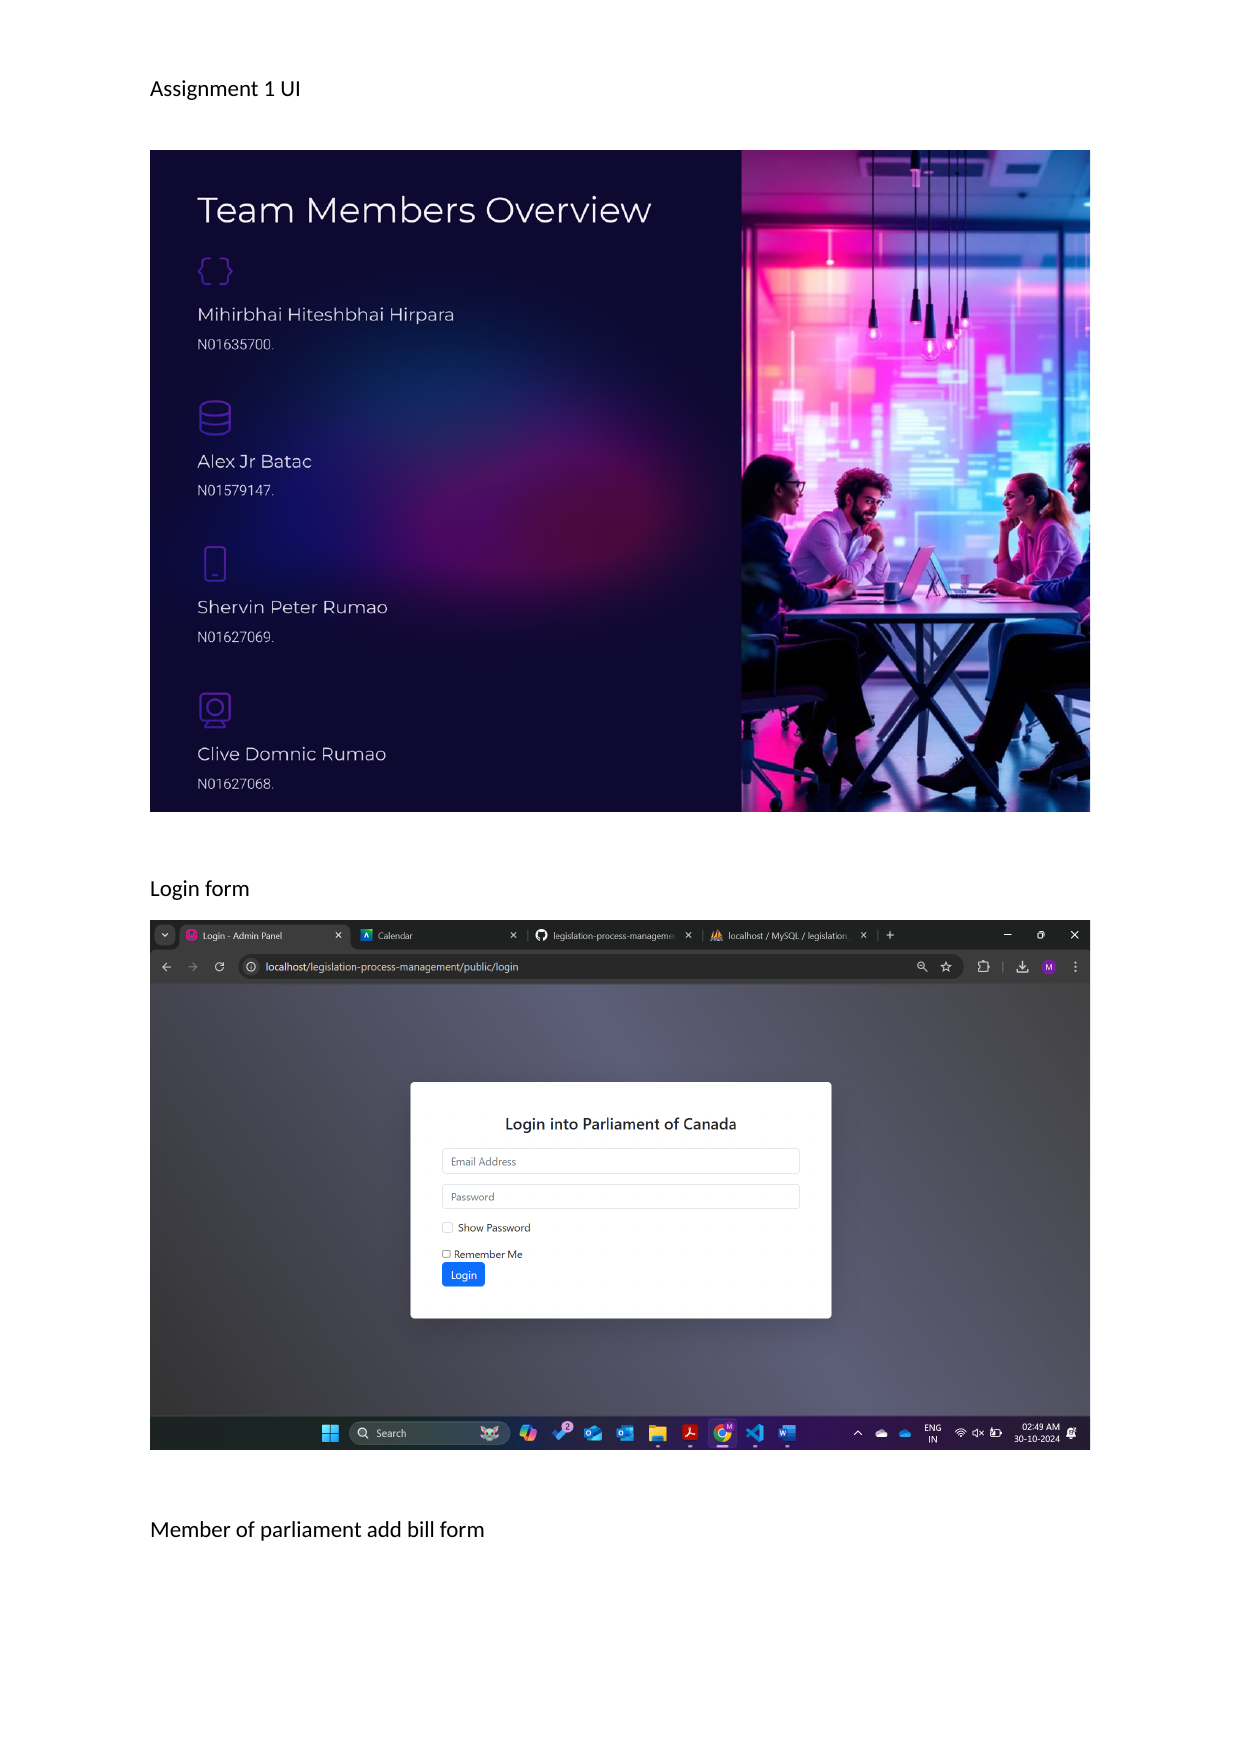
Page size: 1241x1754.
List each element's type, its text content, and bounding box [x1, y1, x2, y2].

text Member of parliament add bill form [150, 1515, 1090, 1543]
picture [150, 920, 1091, 1450]
text Login form [150, 812, 1090, 902]
picture [150, 150, 1091, 812]
